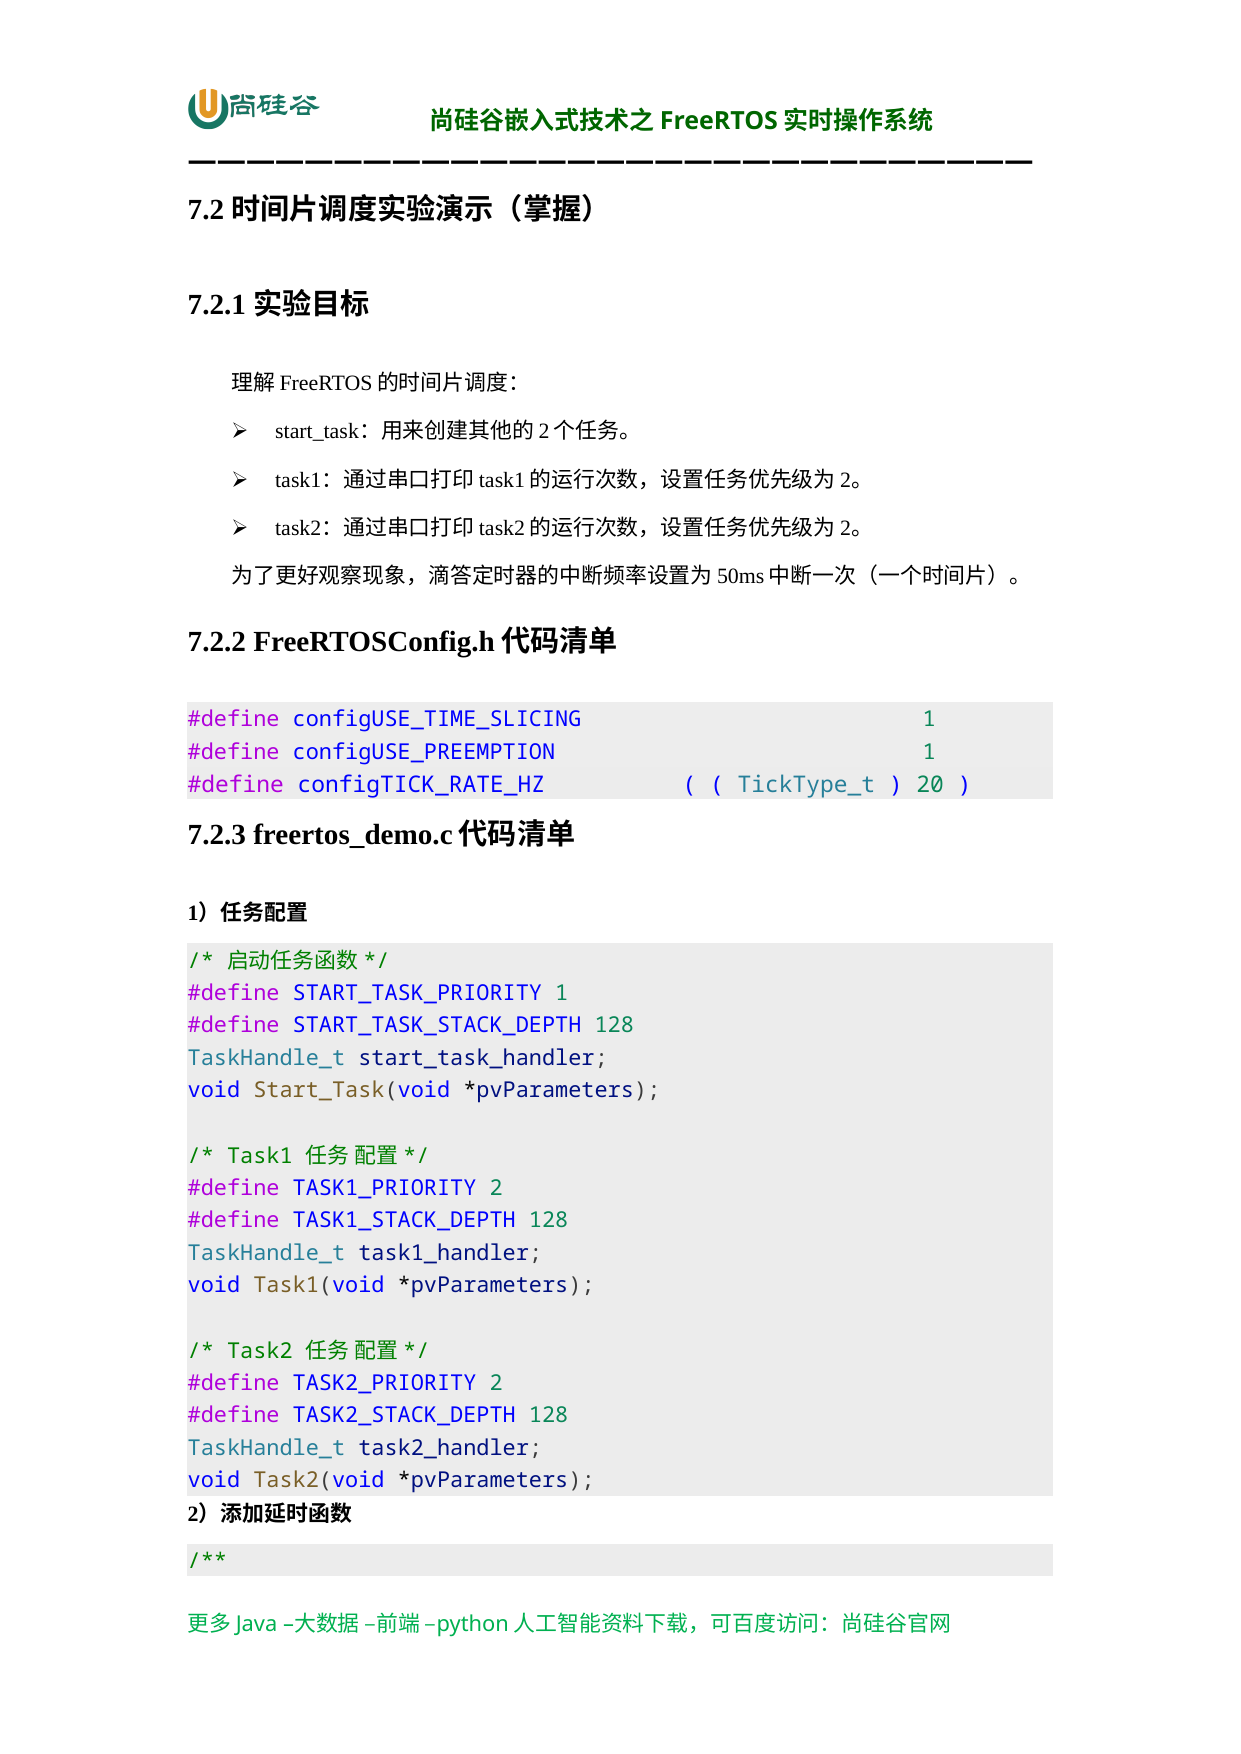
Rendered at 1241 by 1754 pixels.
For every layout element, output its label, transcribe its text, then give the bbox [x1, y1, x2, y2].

text /* 启动任务函数 */ [187, 943, 1053, 976]
text 理解FreeRTOS的时间片调度： [187, 365, 1053, 397]
text /** [187, 1544, 1053, 1576]
text #define configTICK_RATE_HZ ( ( TickType_t ) 20 ) [187, 767, 1053, 799]
picture [187, 88, 321, 130]
text /* Task2 任务 配置 */ [187, 1333, 1053, 1366]
text 为了更好观察现象，滴答定时器的中断频率设置为50ms中断一次（一个时间片）。 [187, 558, 1053, 591]
text TaskHandle_t start_task_handler; [187, 1041, 1053, 1073]
text void Start_Task(void *pvParameters); [187, 1073, 1053, 1106]
text #define START_TASK_STACK_DEPTH 128 [187, 1008, 1053, 1041]
text #define START_TASK_PRIORITY 1 [187, 976, 1053, 1008]
text task2：通过串口打印task2的运行次数，设置任务优先级为2。 [187, 510, 1053, 542]
text #define TASK2_PRIORITY 2 [187, 1366, 1053, 1398]
text #define configUSE_TIME_SLICING 1 [187, 702, 1053, 734]
text 任务配置 [187, 895, 1053, 927]
text void Task1(void *pvParameters); [187, 1268, 1053, 1301]
text #define configUSE_PREEMPTION 1 [187, 734, 1053, 767]
text /* Task1 任务 配置 */ [187, 1138, 1053, 1171]
text #define TASK2_STACK_DEPTH 128 [187, 1398, 1053, 1431]
text freertos_demo.c代码清单 [187, 799, 1053, 864]
text TaskHandle_t task2_handler; [187, 1431, 1053, 1463]
text FreeRTOSConfig.h代码清单 [187, 606, 1053, 671]
text 时间片调度实验演示（掌握） [187, 174, 1053, 239]
text task1：通过串口打印task1的运行次数，设置任务优先级为2。 [187, 461, 1053, 494]
text 实验目标 [187, 269, 1053, 334]
text #define TASK1_STACK_DEPTH 128 [187, 1203, 1053, 1236]
text 添加延时函数 [187, 1496, 1053, 1528]
text void Task2(void *pvParameters); [187, 1463, 1053, 1496]
text TaskHandle_t task1_handler; [187, 1236, 1053, 1268]
text #define TASK1_PRIORITY 2 [187, 1171, 1053, 1203]
text start_task：用来创建其他的2个任务。 [187, 413, 1053, 446]
